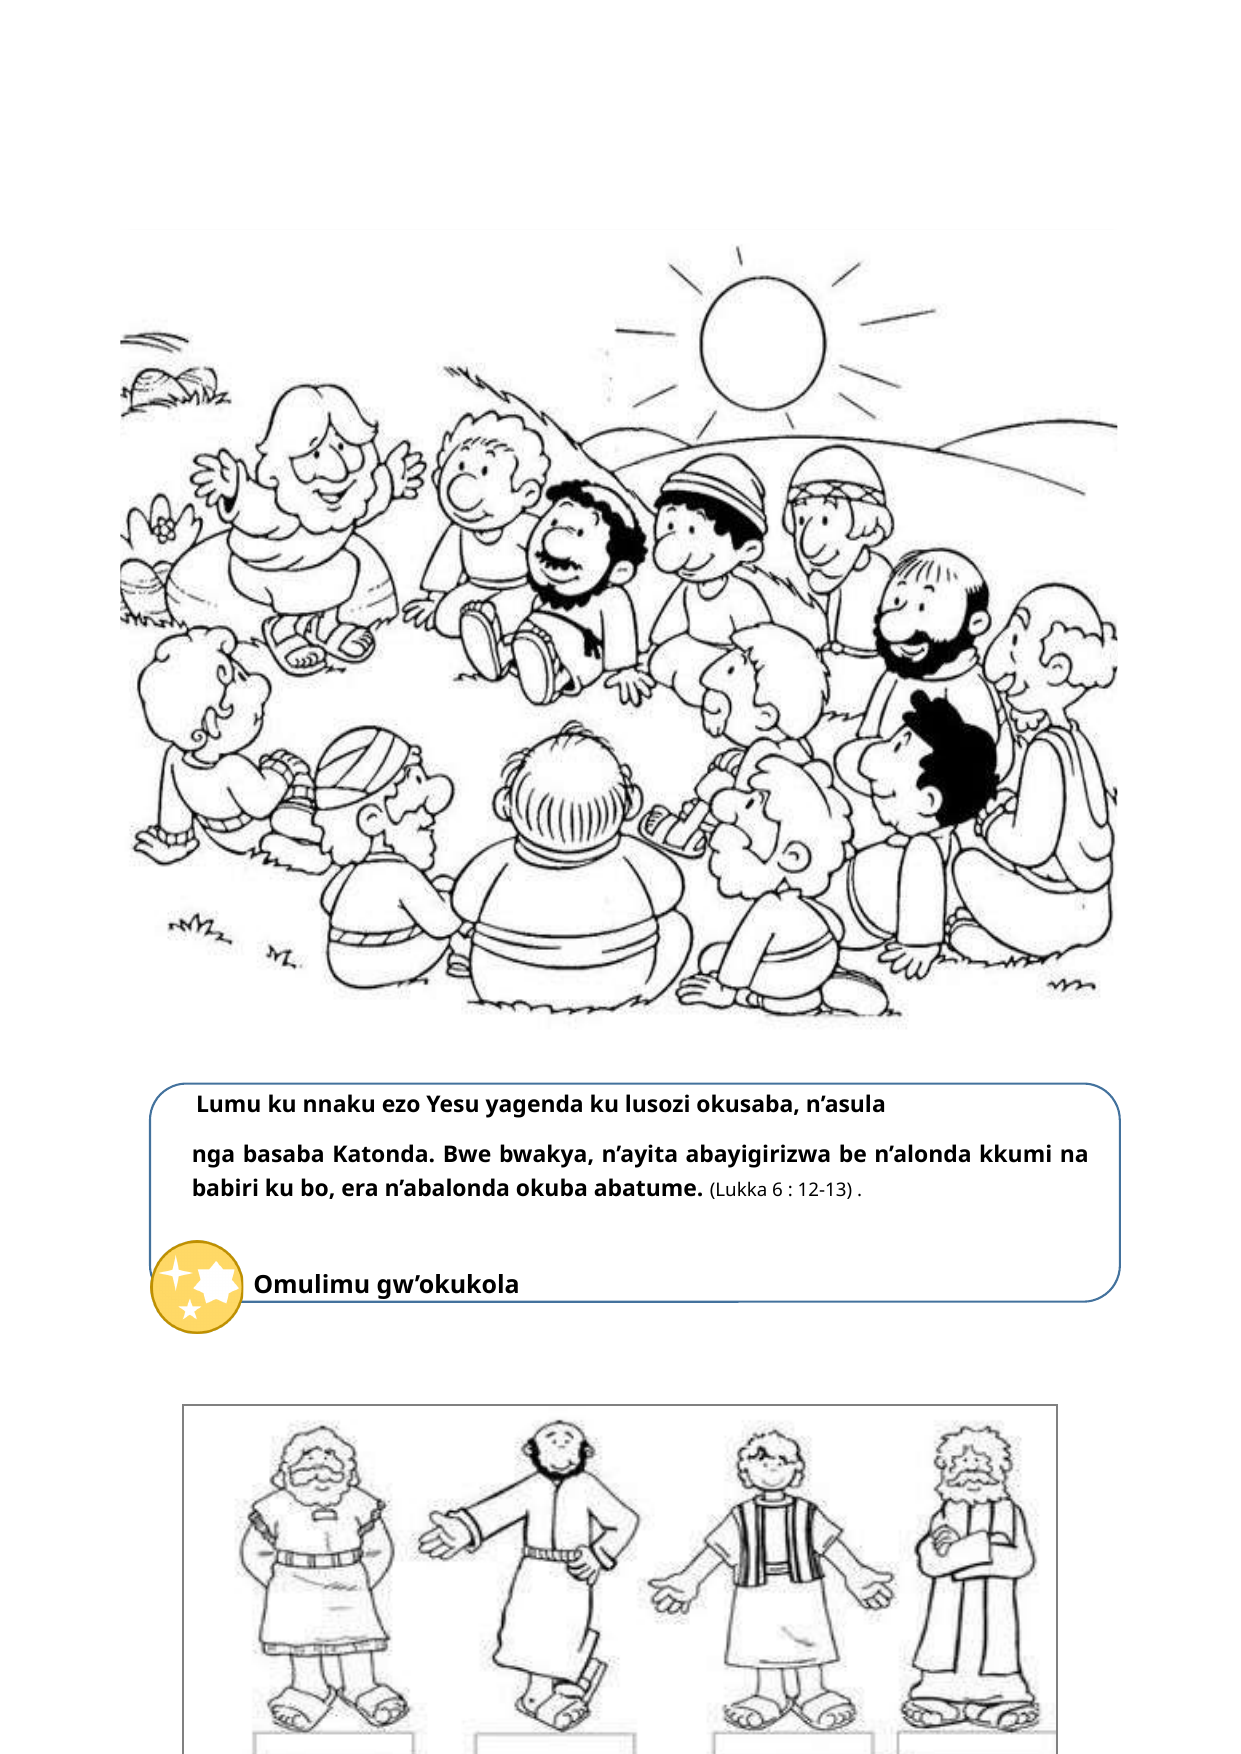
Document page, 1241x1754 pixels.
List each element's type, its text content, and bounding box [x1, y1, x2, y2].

picture [150, 1240, 244, 1334]
text Omulimu gw’okukola [244, 1266, 1090, 1300]
text nga basaba Katonda. Bwe bwakya, n’ayita abayigirizwa be n’alonda kkumi na babiri ku bo, era n’abalonda okuba abatume. (Lukka 6 : 12-13) . [192, 1138, 1090, 1203]
picture [184, 1406, 1056, 1754]
text Lumu ku nnaku ezo Yesu yagenda ku lusozi okusaba, n’asula [152, 1088, 1090, 1119]
picture [120, 229, 1118, 1038]
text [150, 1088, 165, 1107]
